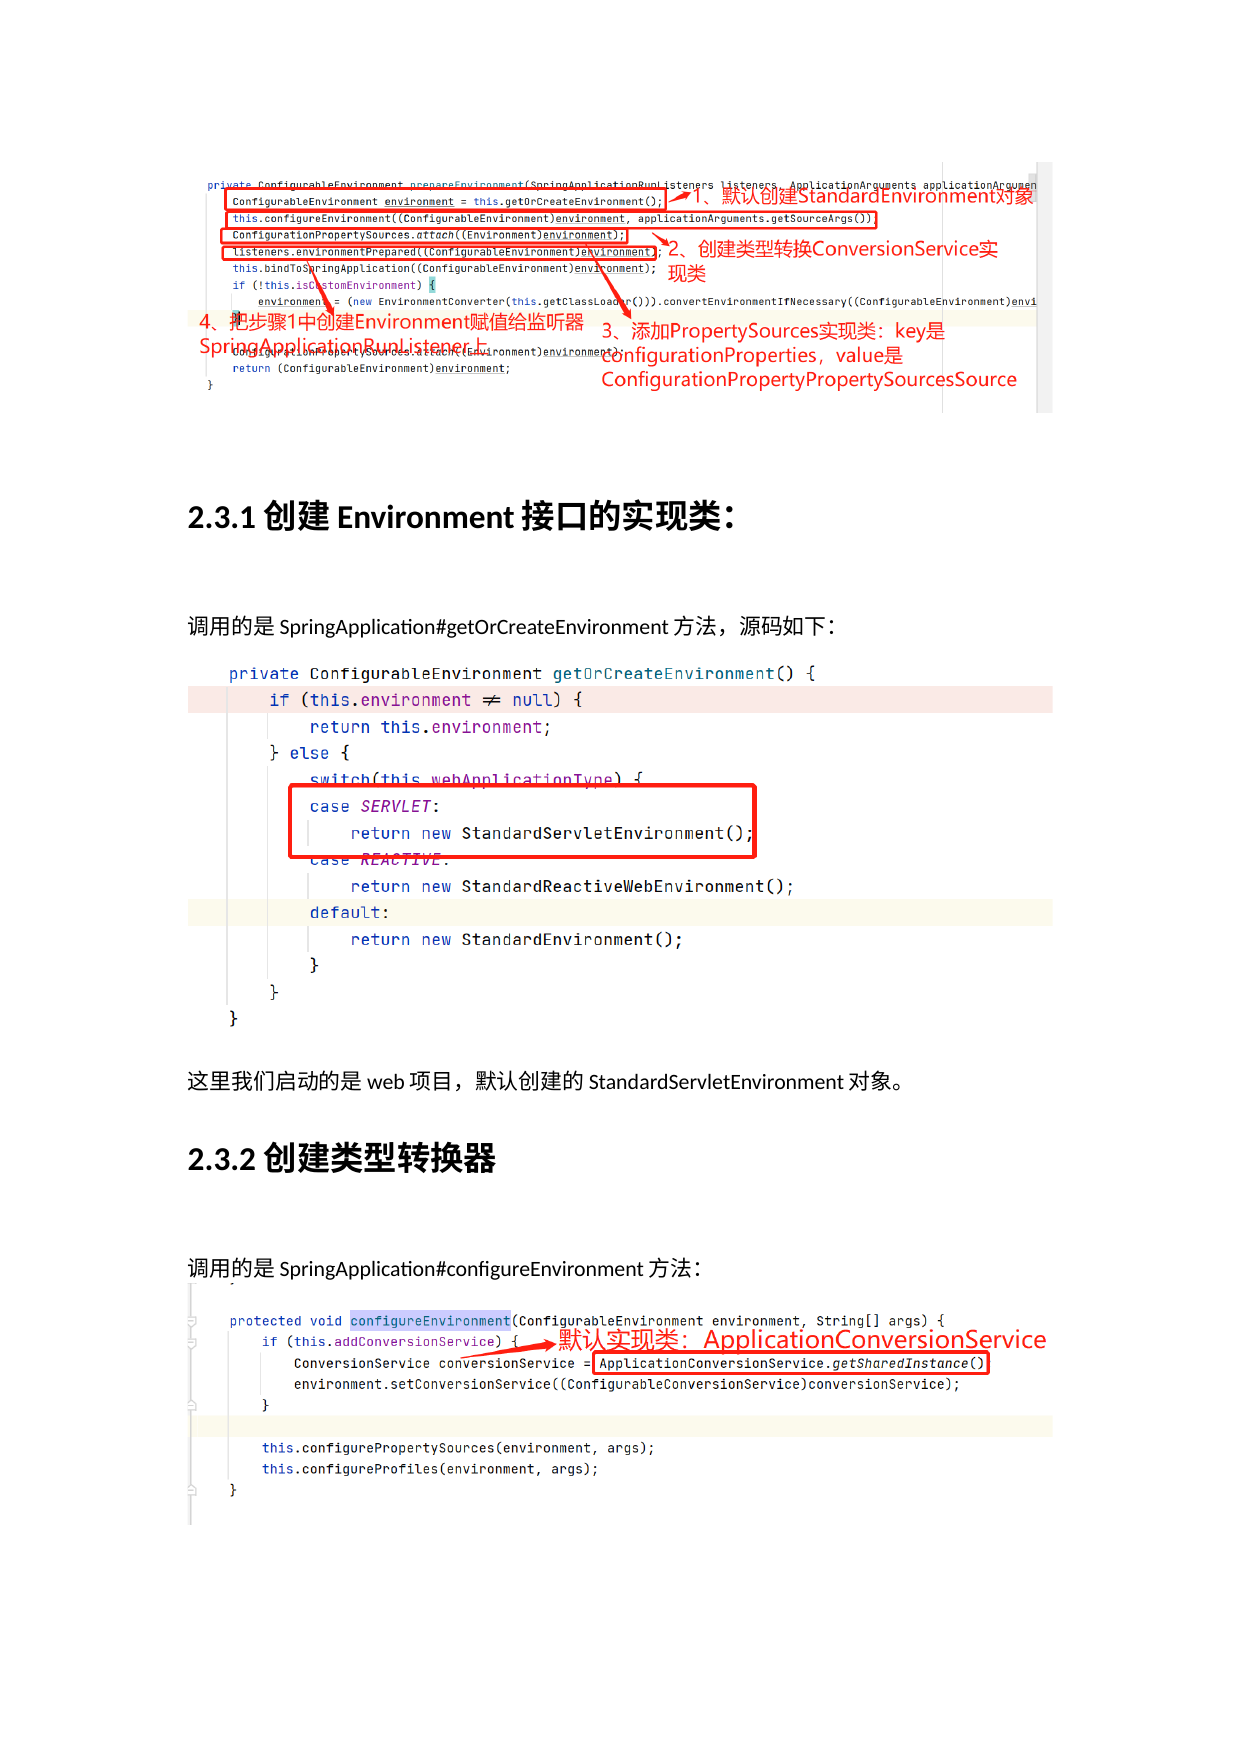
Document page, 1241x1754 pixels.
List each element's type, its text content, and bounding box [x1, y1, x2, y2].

text 调用的是SpringApplication#configureEnvironment方法： [187, 1251, 1053, 1283]
picture [187, 1283, 1053, 1525]
picture [187, 162, 1053, 413]
subtitle 2.3.1 创建Environment接口的实现类： [187, 482, 1053, 547]
text 调用的是SpringApplication#getOrCreateEnvironment方法，源码如下： [187, 609, 1053, 641]
picture [187, 641, 1053, 1037]
text 这里我们启动的是web项目，默认创建的StandardServletEnvironment对象。 [187, 1064, 1053, 1096]
subtitle 2.3.2 创建类型转换器 [187, 1123, 1053, 1188]
